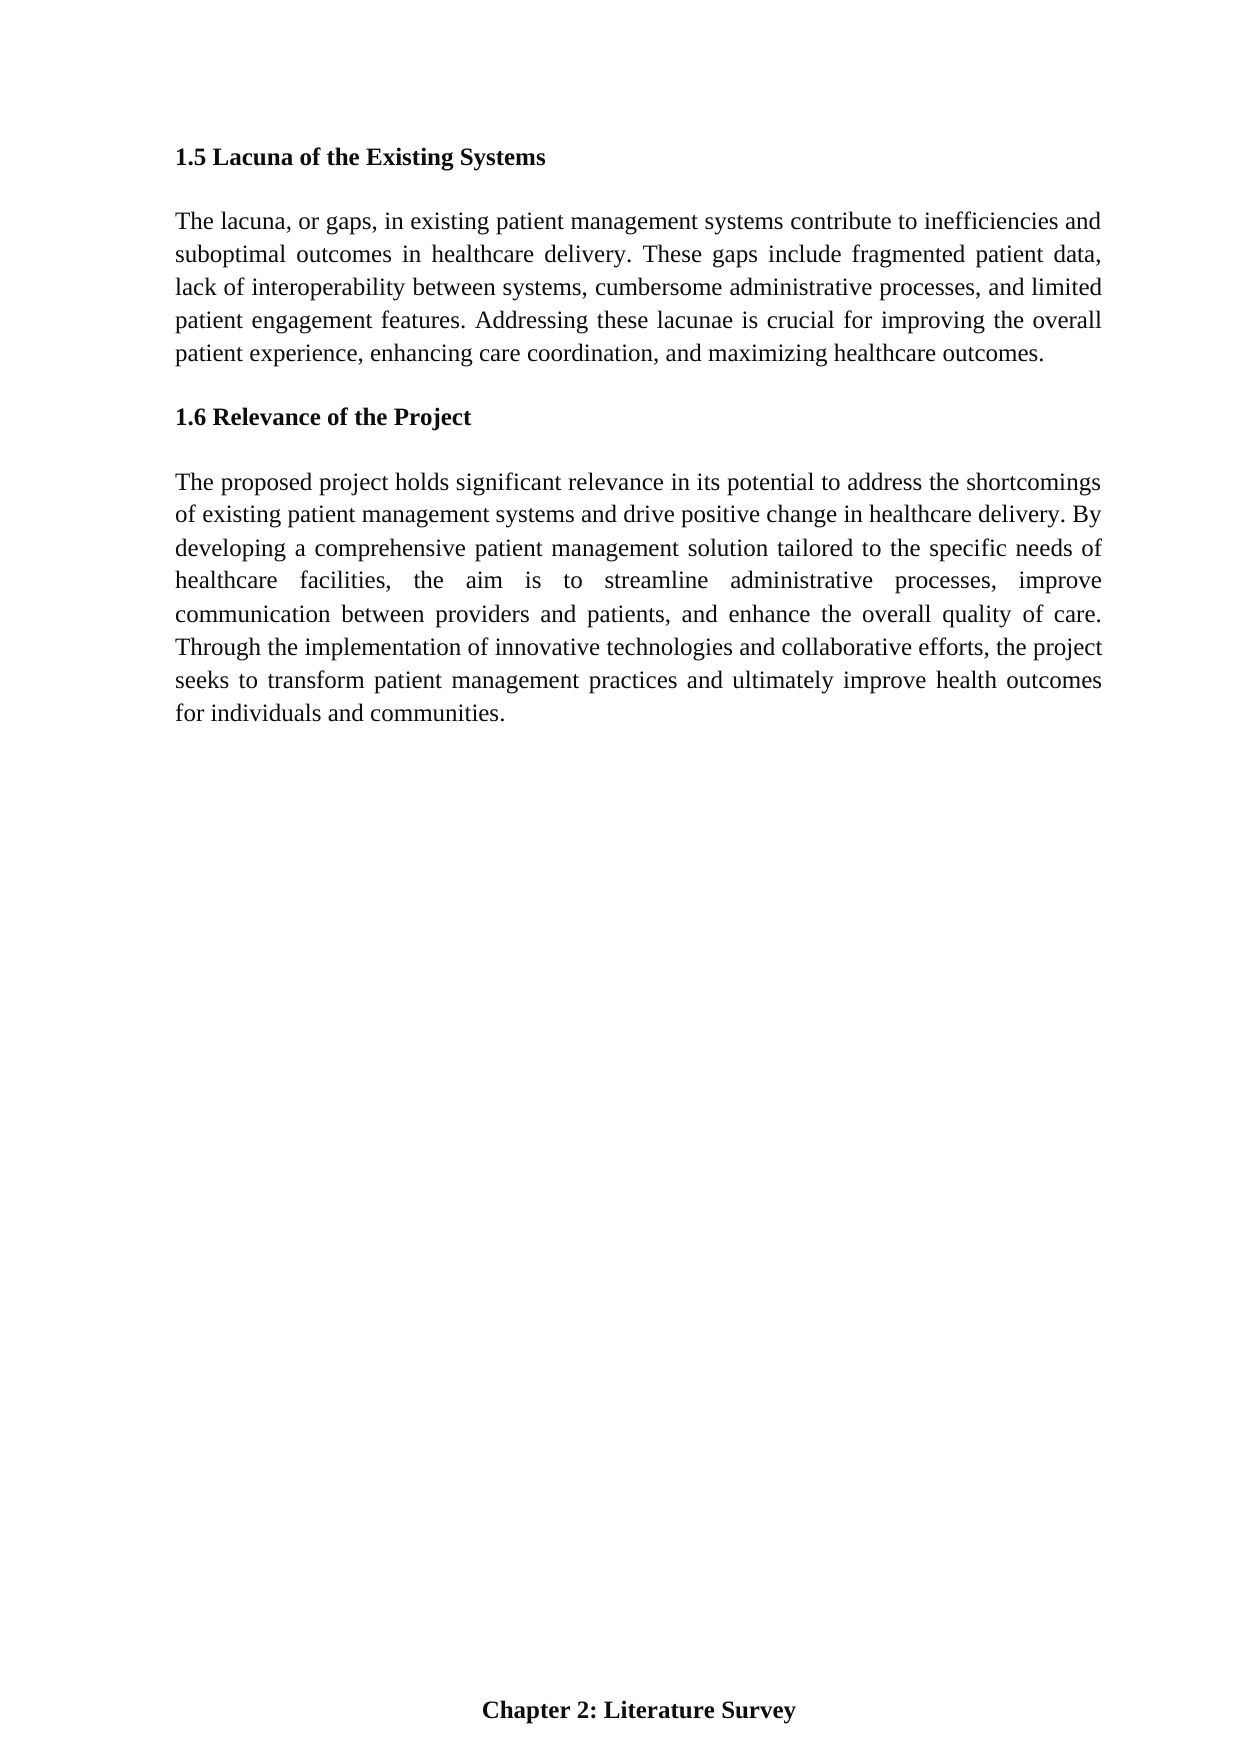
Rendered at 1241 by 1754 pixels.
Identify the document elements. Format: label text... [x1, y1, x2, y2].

text The proposed project holds significant relevance in its potential to address the shortcomings of existing patient management systems and drive positive change in healthcare delivery. By developing a comprehensive patient management solution tailored to the specific needs of healthcare facilities, the aim is to streamline administrative processes, improve communication between providers and patients, and enhance the overall quality of care. Through the implementation of innovative technologies and collaborative efforts, the project seeks to transform patient management practices and ultimately improve health outcomes for individuals and communities. [175, 467, 1103, 726]
text The lacuna, or gaps, in existing patient management systems contribute to inefficiencies and suboptimal outcomes in healthcare delivery. These gaps include fragmented patient data, lack of interoperability between systems, cumbersome administrative processes, and limited patient engagement features. Addressing these lacunae is crucial for improving the overall patient experience, enhancing care coordination, and maximizing healthcare outcomes. [175, 206, 1103, 367]
text Chapter 2: Literature Survey [175, 1695, 1103, 1724]
text 1.5 Lacuna of the Existing Systems [175, 142, 1103, 170]
text 1.6 Relevance of the Project [175, 402, 1103, 431]
